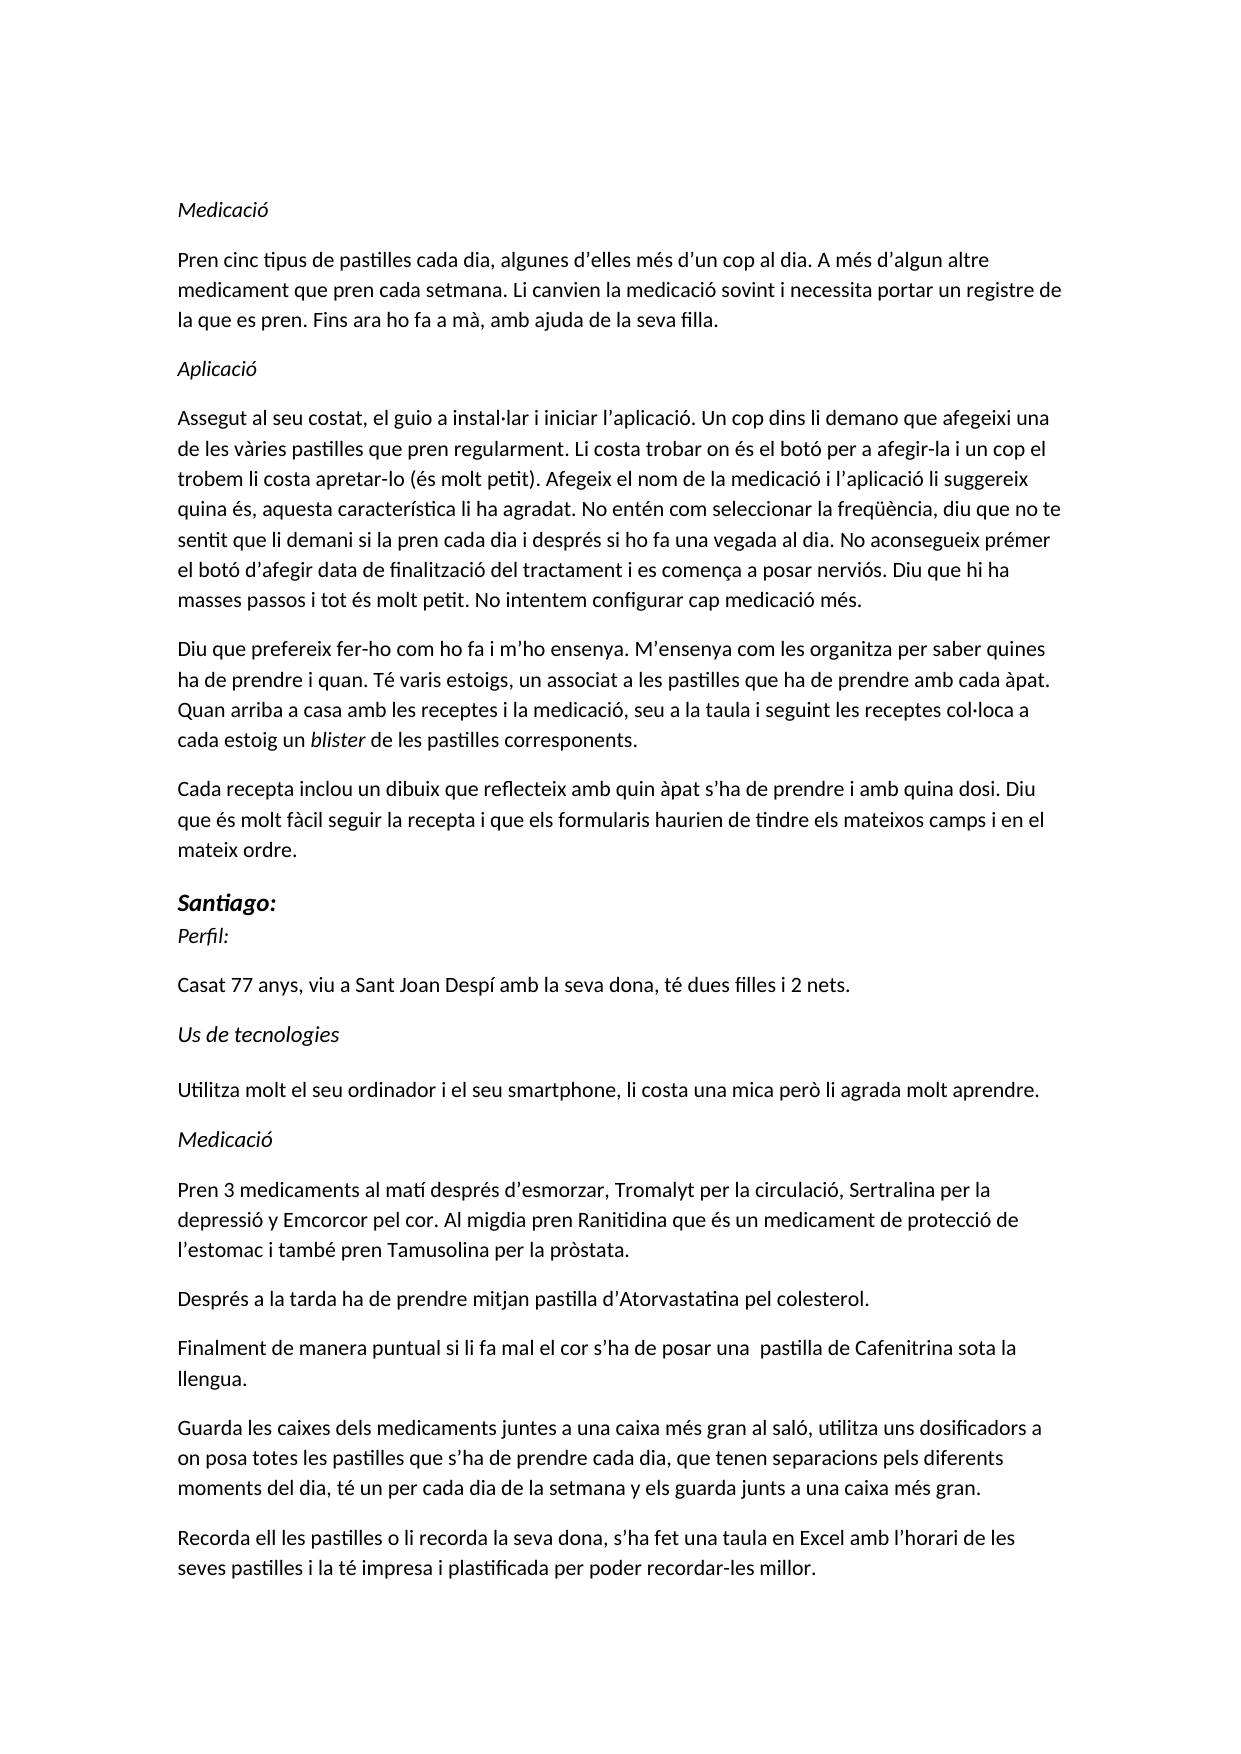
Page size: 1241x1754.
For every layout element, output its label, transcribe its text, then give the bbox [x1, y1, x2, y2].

text Pren 3 medicaments al matí després d’esmorzar, Tromalyt per la circulació, Sertralina per la depressió y Emcorcor pel cor. Al migdia pren Ranitidina que és un medicament de protecció de l’estomac i també pren Tamusolina per la pròstata. [177, 1176, 1063, 1263]
text Medicació [177, 1125, 1063, 1153]
text Us de tecnologies [177, 1020, 1063, 1048]
text Medicació [177, 197, 1063, 223]
text Després a la tarda ha de prendre mitjan pastilla d’Atorvastatina pel colesterol. [177, 1286, 1063, 1312]
subtitle Santiago: [177, 887, 1063, 918]
text Pren cinc tipus de pastilles cada dia, algunes d’elles més d’un cop al dia. A més d’algun altre medicament que pren cada setmana. Li canvien la medicació sovint i necessita portar un registre de la que es pren. Fins ara ho fa a mà, amb ajuda de la seva filla. [177, 246, 1063, 333]
text Diu que prefereix fer-ho com ho fa i m’ho ensenya. M’ensenya com les organitza per saber quines ha de prendre i quan. Té varis estoigs, un associat a les pastilles que ha de prendre amb cada àpat. Quan arriba a casa amb les receptes i la medicació, seu a la taula i seguint les receptes col·loca a cada estoig un blister de les pastilles corresponents. [177, 635, 1063, 753]
text Assegut al seu costat, el guio a instal·lar i iniciar l’aplicació. Un cop dins li demano que afegeixi una de les vàries pastilles que pren regularment. Li costa trobar on és el botó per a afegir-la i un cop el trobem li costa apretar-lo (és molt petit). Afegeix el nom de la medicació i l’aplicació li suggereix quina és, aquesta característica li ha agradat. No entén com seleccionar la freqüència, diu que no te sentit que li demani si la pren cada dia i després si ho fa una vegada al dia. No aconsegueix prémer el botó d’afegir data de finalització del tractament i es comença a posar nerviós. Diu que hi ha masses passos i tot és molt petit. No intentem configurar cap medicació més. [177, 404, 1063, 613]
text Utilitza molt el seu ordinador i el seu smartphone, li costa una mica però li agrada molt aprendre. [177, 1076, 1063, 1103]
text Finalment de manera puntual si li fa mal el cor s’ha de posar una pastilla de Cafenitrina sota la llengua. [177, 1334, 1063, 1392]
text Aplicació [177, 355, 1063, 382]
text Cada recepta inclou un dibuix que reflecteix amb quin àpat s’ha de prendre i amb quina dosi. Diu que és molt fàcil seguir la recepta i que els formularis haurien de tindre els mateixos camps i en el mateix ordre. [177, 775, 1063, 863]
text Recorda ell les pastilles o li recorda la seva dona, s’ha fet una taula en Excel amb l’horari de les seves pastilles i la té impresa i plastificada per poder recordar-les millor. [177, 1524, 1063, 1581]
text Casat 77 anys, viu a Sant Joan Despí amb la seva dona, té dues filles i 2 nets. [177, 971, 1063, 998]
text Guarda les caixes dels medicaments juntes a una caixa més gran al saló, utilitza uns dosificadors a on posa totes les pastilles que s’ha de prendre cada dia, que tenen separacions pels diferents moments del dia, té un per cada dia de la setmana y els guarda junts a una caixa més gran. [177, 1414, 1063, 1501]
text Perfil: [177, 922, 1063, 949]
